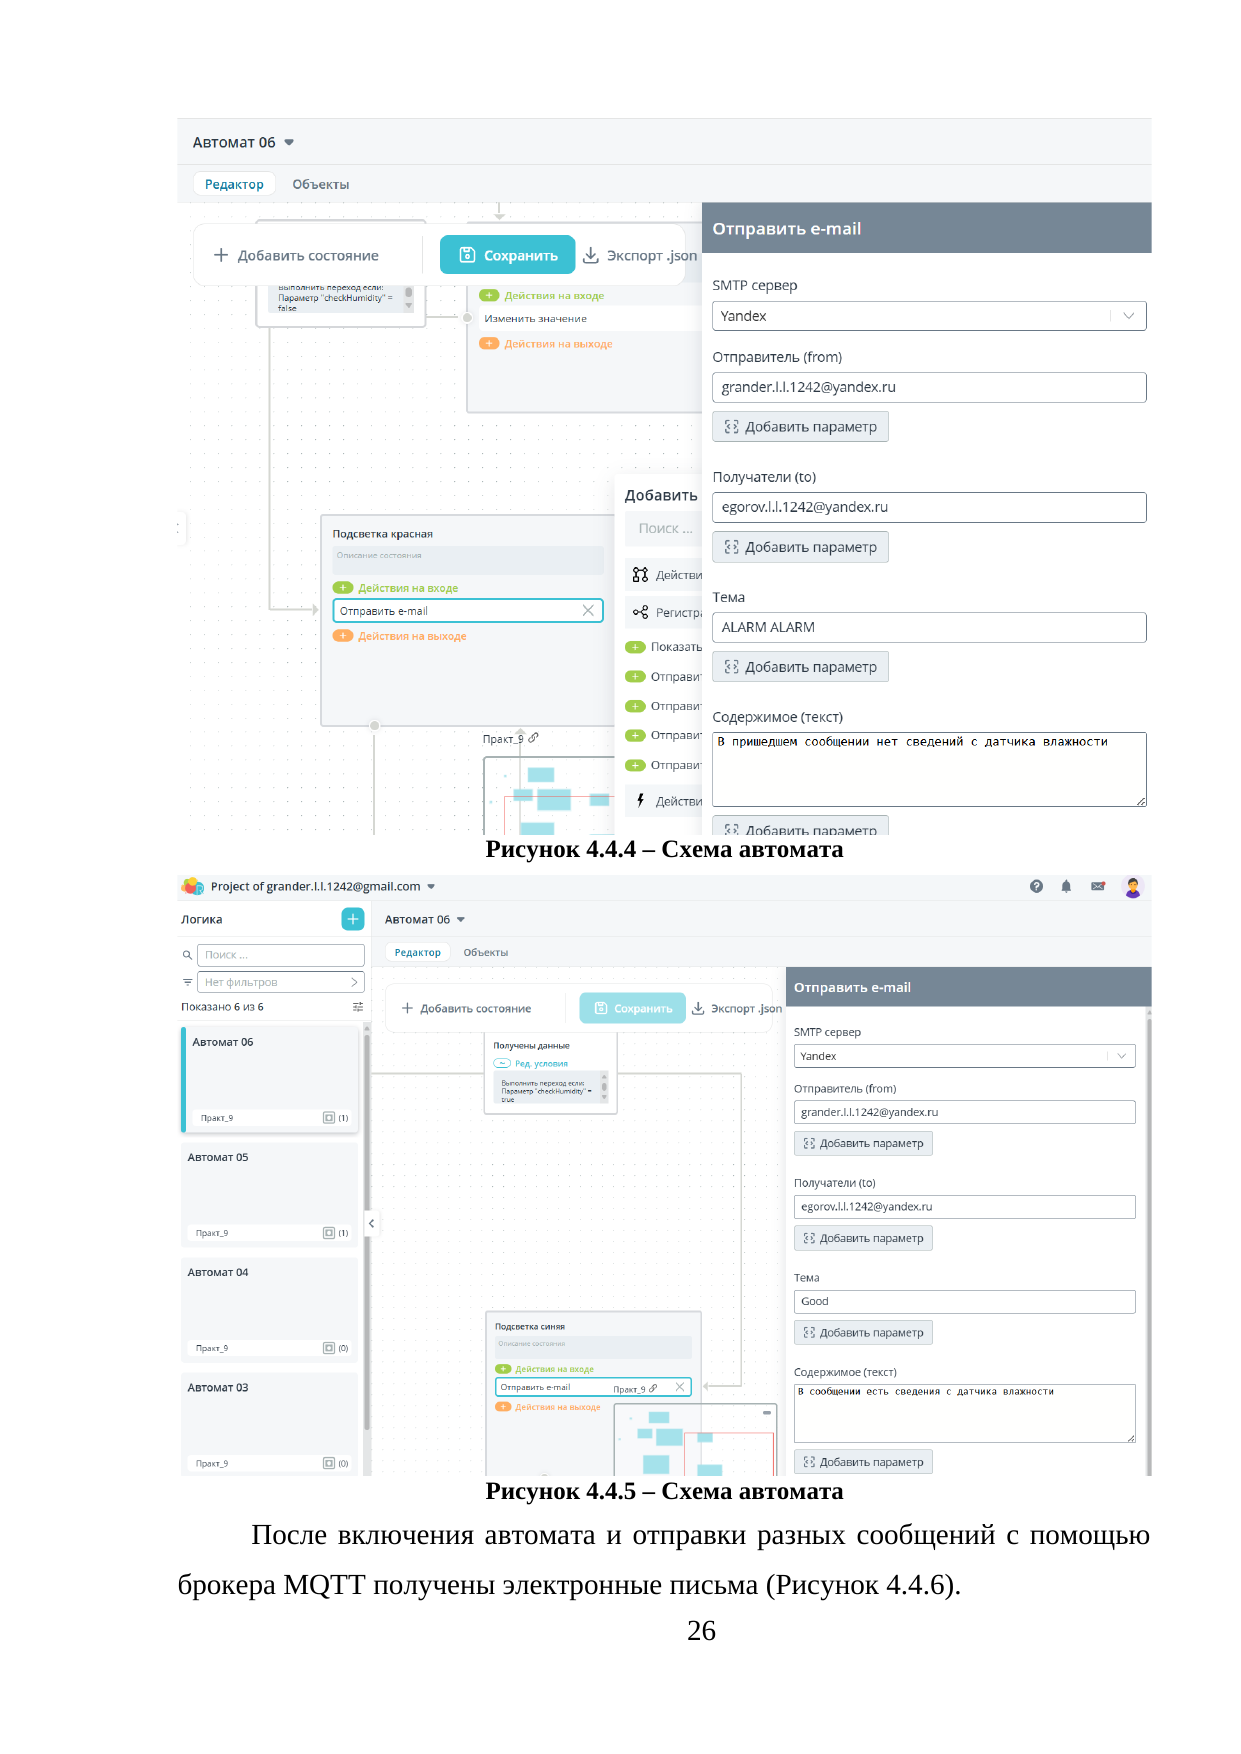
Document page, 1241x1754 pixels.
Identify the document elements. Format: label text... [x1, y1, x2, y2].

text После включения автомата и отправки разных сообщений с помощью брокера MQTT получены электронные письма (Рисунок 4.4.6). [177, 1517, 1152, 1601]
text Рисунок 4.4.4 – Схема автомата [177, 835, 1152, 863]
picture [177, 118, 1152, 835]
text Рисунок 4.4.5 – Схема автомата [177, 1476, 1152, 1504]
picture [177, 875, 1152, 1476]
